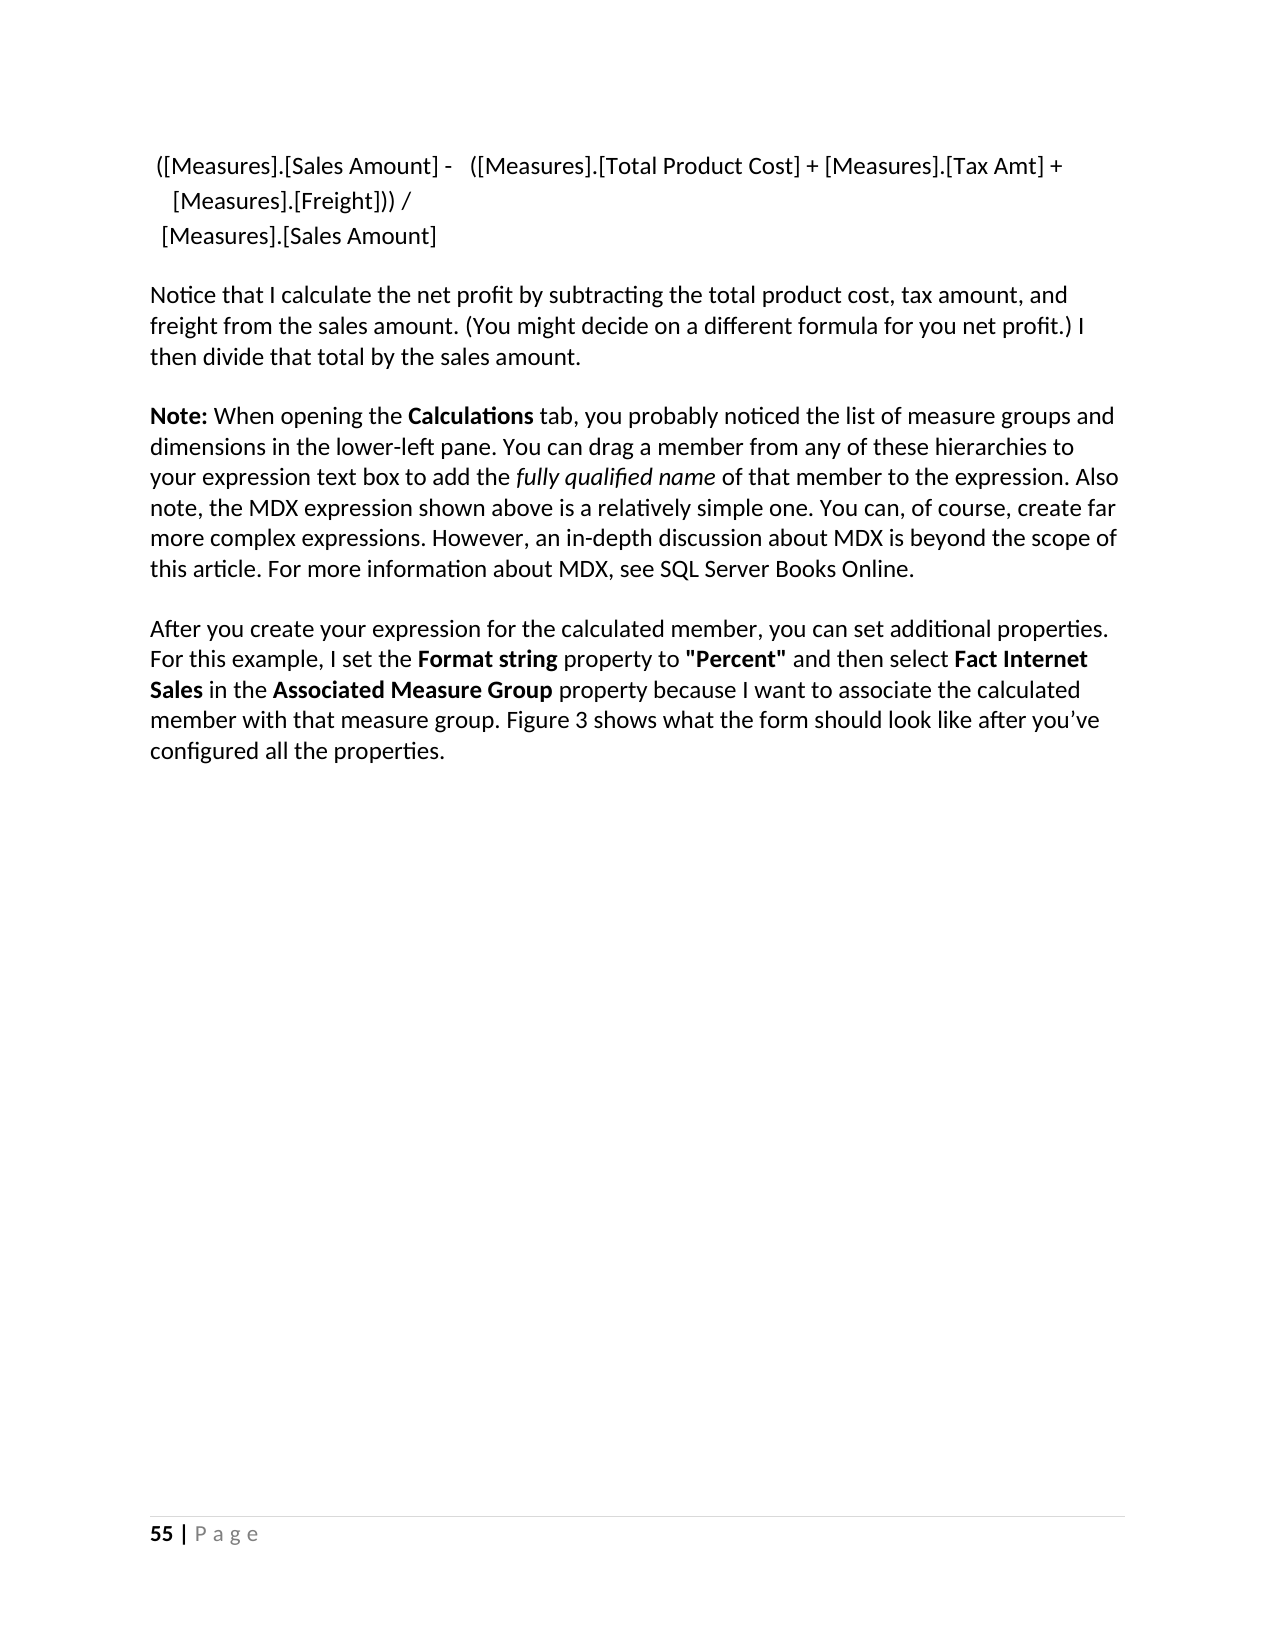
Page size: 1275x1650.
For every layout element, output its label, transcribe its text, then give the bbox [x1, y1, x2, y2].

text ([Measures].[Sales Amount] - ([Measures].[Total Product Cost] + [Measures].[Tax Amt] + [150, 150, 1125, 181]
text After you create your expression for the calculated member, you can set additional properties. For this example, I set the Format string property to "Percent" and then select Fact Internet Sales in the Associated Measure Group property because I want to associate the calculated member with that measure group. Figure 3 shows what the form should look like after you’ve configured all the properties. [150, 613, 1125, 765]
text [Measures].[Sales Amount] [150, 220, 1125, 251]
text Notice that I calculate the net profit by subtracting the total product cost, tax amount, and freight from the sales amount. (You might decide on a different formula for you net profit.) I then divide that total by the sales amount. [150, 280, 1125, 371]
text Note: When opening the Calculations tab, you probably noticed the list of measure groups and dimensions in the lower-left pane. You can drag a member from any of these hierarchies to your expression text box to add the fully qualified name of that member to the expression. Also note, the MDX expression shown above is a relatively simple one. You can, of course, create far more complex expressions. However, an in-depth discussion about MDX is beyond the scope of this article. For more information about MDX, see SQL Server Books Online. [150, 400, 1125, 583]
text [Measures].[Freight])) / [150, 185, 1125, 216]
